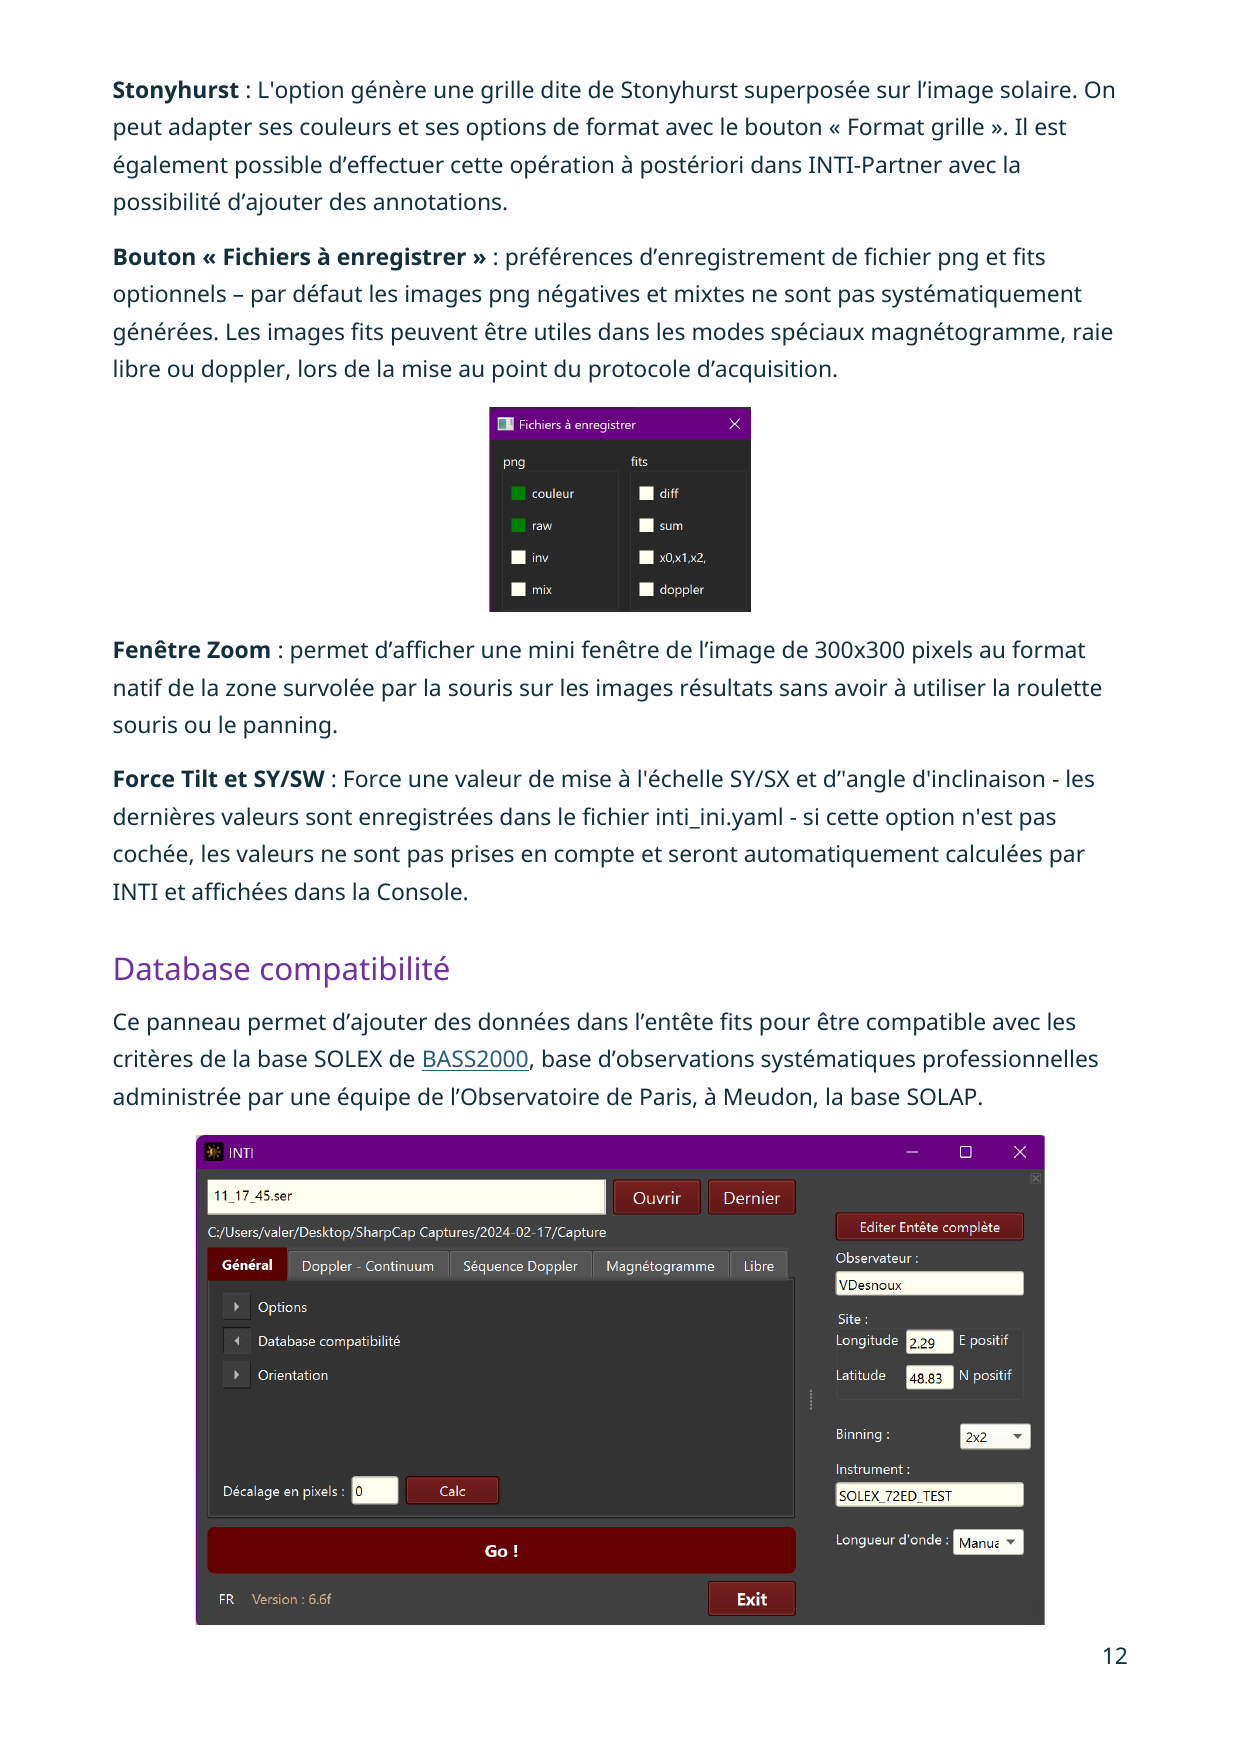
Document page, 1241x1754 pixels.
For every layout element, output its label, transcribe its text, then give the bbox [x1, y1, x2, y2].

text Force Tilt et SY/SW : Force une valeur de mise à l'échelle SY/SX et d’'angle d'inclinaison - les dernières valeurs sont enregistrées dans le fichier inti_ini.yaml - si cette option n'est pas cochée, les valeurs ne sont pas prises en compte et seront automatiquement calculées par INTI et affichées dans la Console. [112, 763, 1128, 907]
text Bouton « Fichiers à enregistrer » : préférences d’enregistrement de fichier png et fits optionnels – par défaut les images png négatives et mixtes ne sont pas systématiquement générées. Les images fits peuvent être utiles dans les modes spéciaux magnétogramme, raie libre ou doppler, lors de la mise au point du protocole d’acquisition. [112, 241, 1128, 384]
text Ce panneau permet d’ajouter des données dans l’entête fits pour être compatible avec les critères de la base SOLEX de BASS2000, base d’observations systématiques professionnelles administrée par une équipe de l’Observatoire de Paris, à Meudon, la base SOLAP. [112, 1006, 1128, 1112]
picture [489, 407, 751, 612]
subtitle Database compatibilité [112, 947, 1128, 989]
picture [195, 1135, 1045, 1625]
text Stonyhurst : L'option génère une grille dite de Stonyhurst superposée sur l’image solaire. On peut adapter ses couleurs et ses options de format avec le bouton « Format grille ». Il est également possible d’effectuer cette opération à postériori dans INTI-Partner avec la possibilité d’ajouter des annotations. [112, 74, 1128, 218]
text Fenêtre Zoom : permet d’afficher une mini fenêtre de l’image de 300x300 pixels au format natif de la zone survolée par la souris sur les images résultats sans avoir à utiliser la roulette souris ou le panning. [112, 634, 1128, 740]
